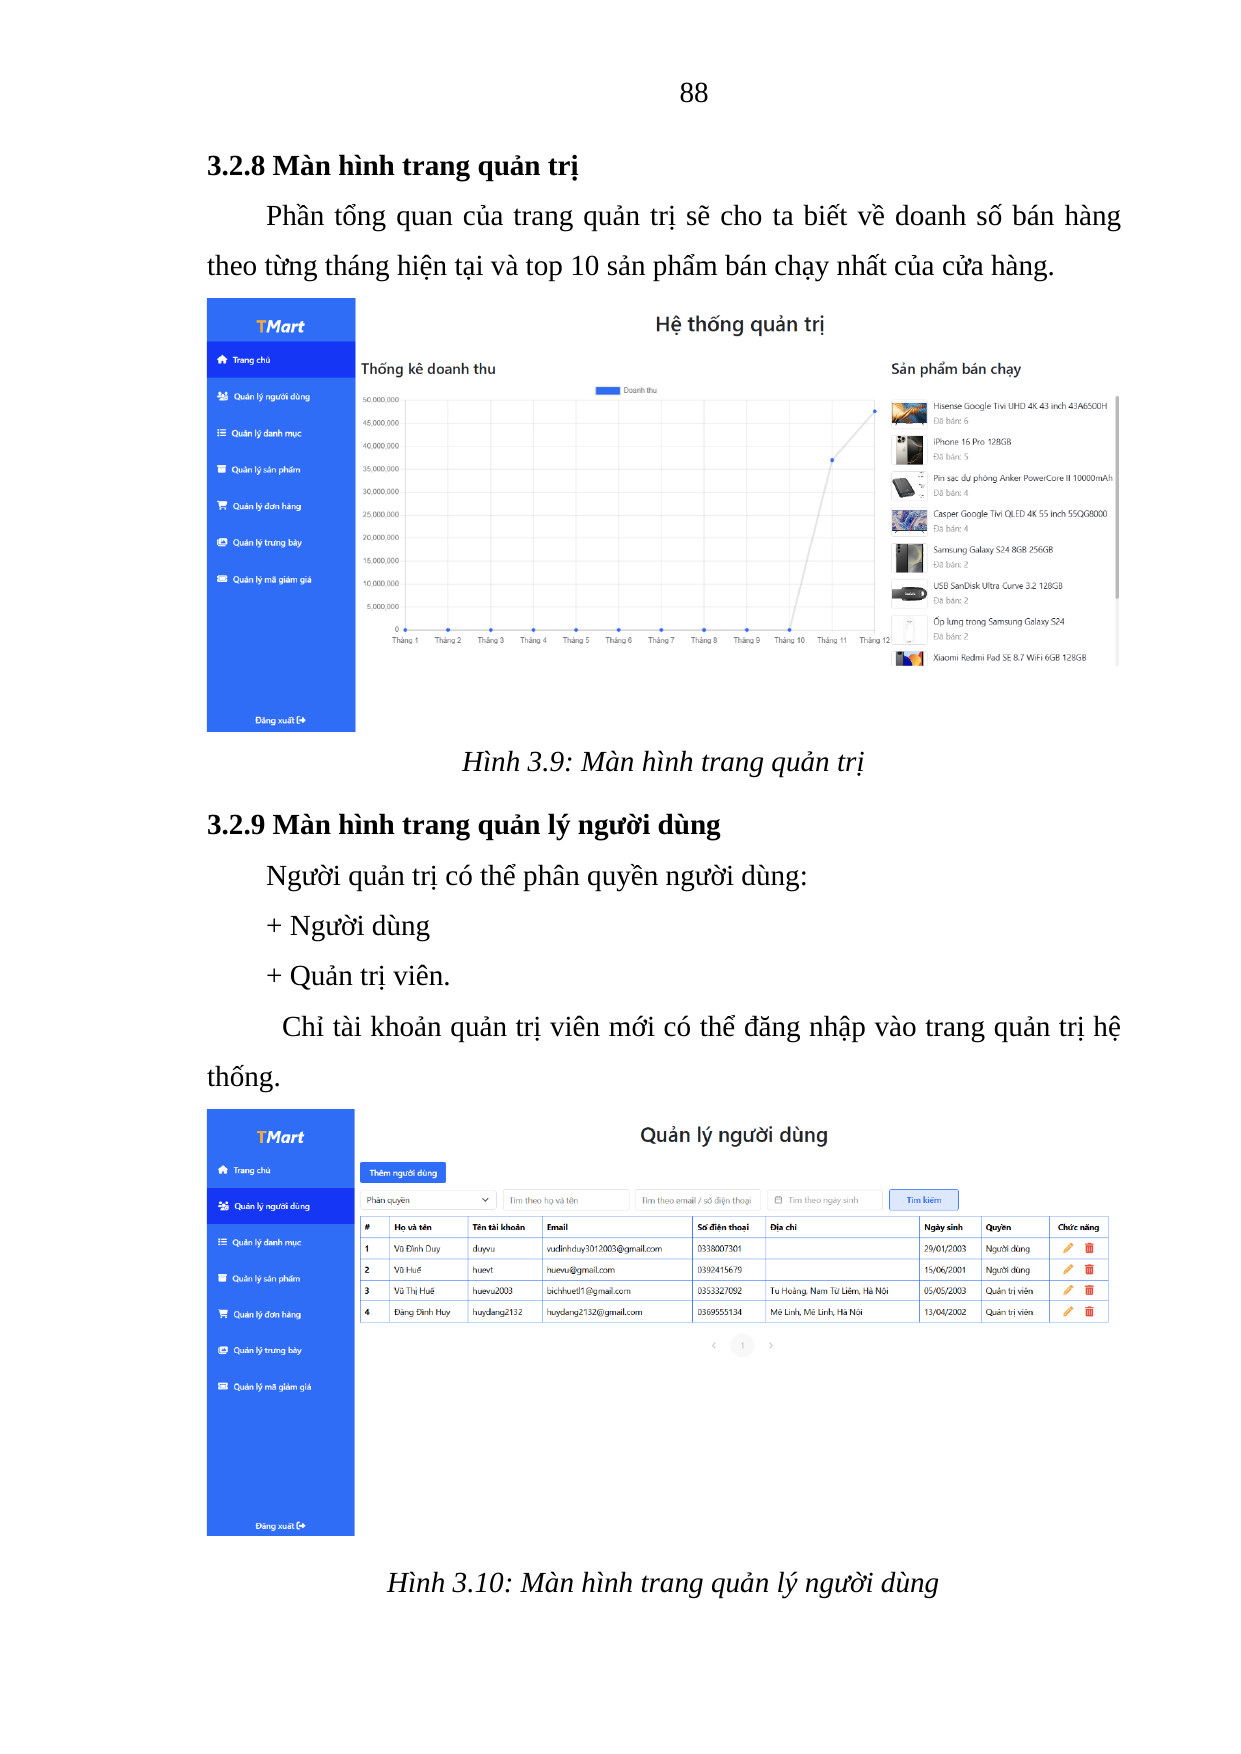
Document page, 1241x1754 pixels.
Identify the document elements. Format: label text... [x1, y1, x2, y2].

text Người quản trị có thể phân quyền người dùng: [207, 858, 1122, 891]
text Hình 3.9: Màn hình trang quản trị [207, 744, 1122, 778]
text + Người dùng [207, 908, 1122, 942]
text + Quản trị viên. [207, 958, 1122, 992]
text Chỉ tài khoản quản trị viên mới có thể đăng nhập vào trang quản trị hệ thống. [207, 1009, 1122, 1092]
picture [206, 298, 1122, 732]
subtitle Màn hình trang quản lý người dùng [207, 807, 1122, 841]
picture [206, 1109, 1113, 1536]
text Phần tổng quan của trang quản trị sẽ cho ta biết về doanh số bán hàng theo từng tháng hiện tại và top 10 sản phẩm bán chạy nhất của cửa hàng. [207, 198, 1122, 282]
text Hình 3.10: Màn hình trang quản lý người dùng [207, 1565, 1122, 1599]
subtitle Màn hình trang quản trị [207, 148, 1122, 181]
